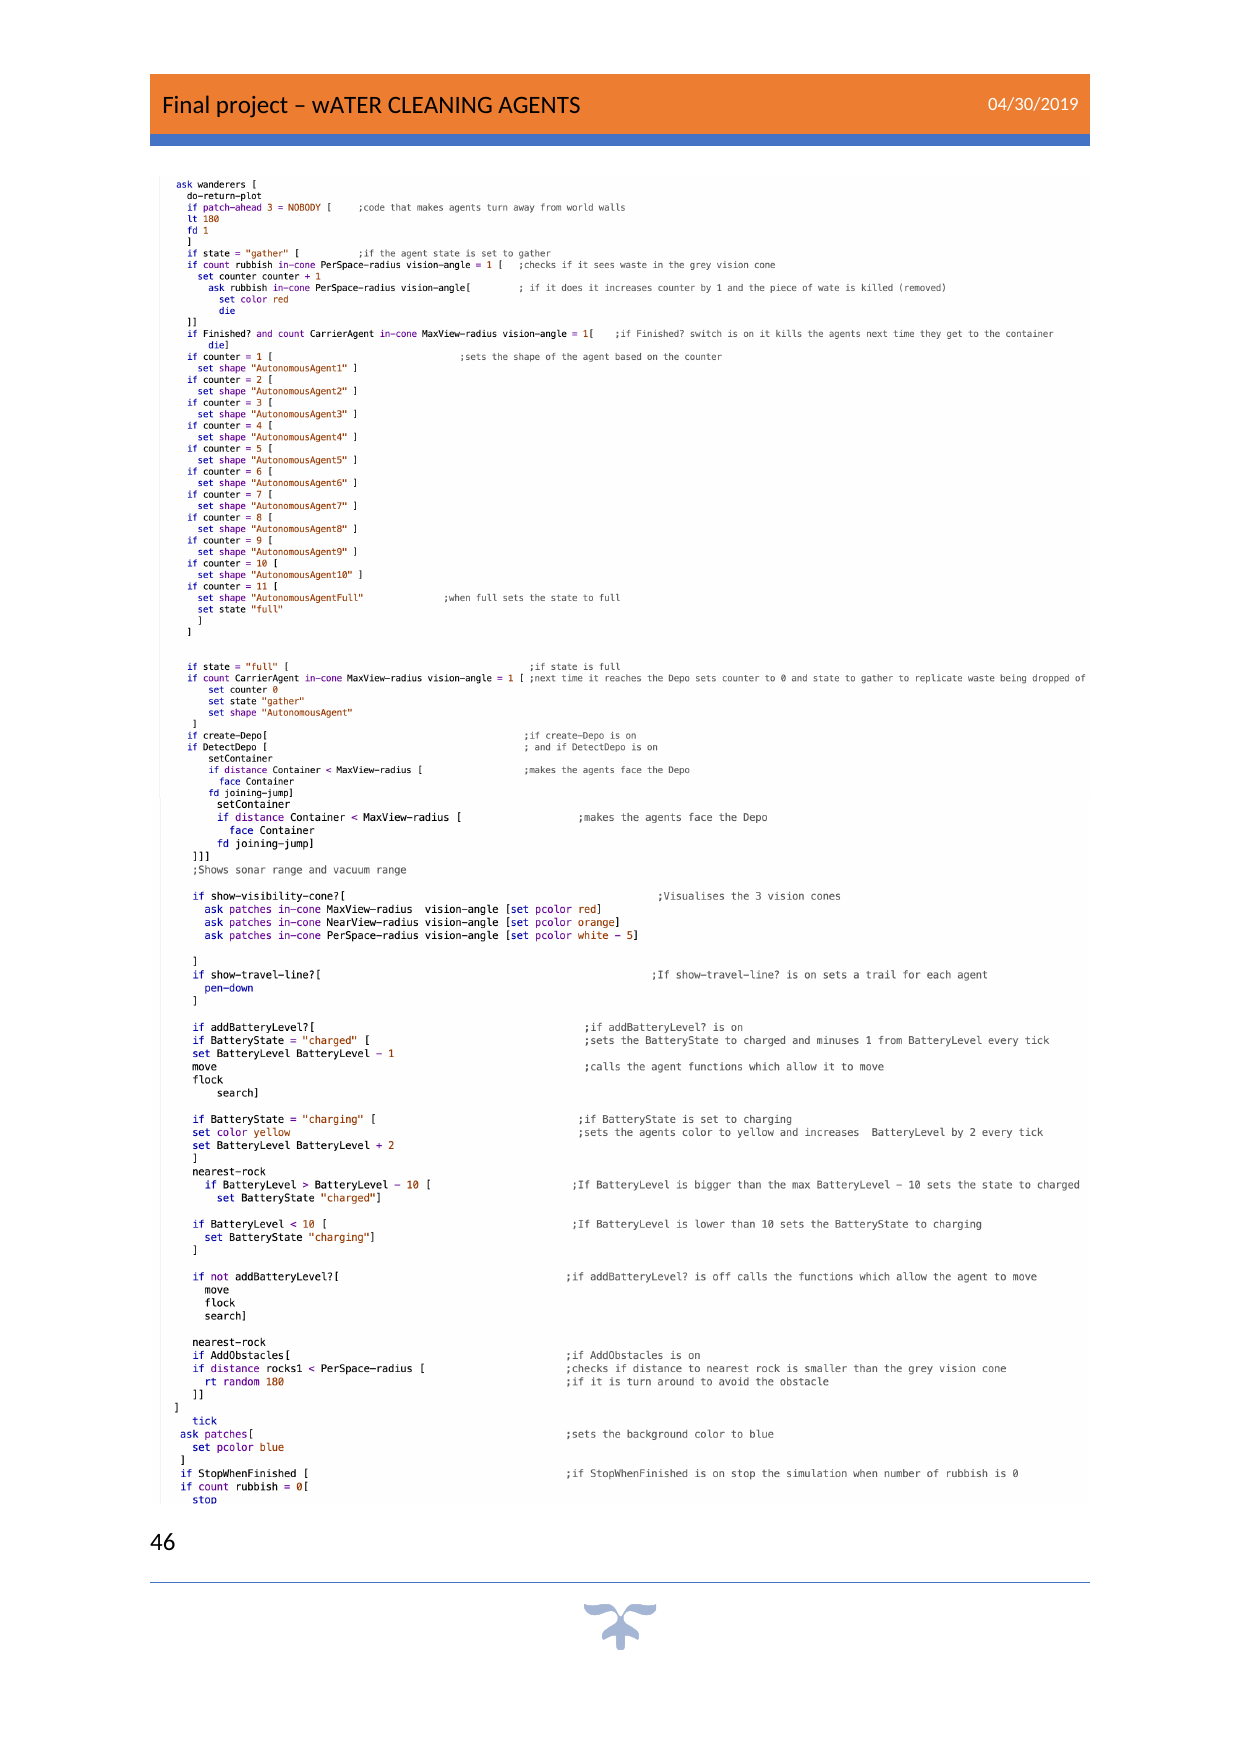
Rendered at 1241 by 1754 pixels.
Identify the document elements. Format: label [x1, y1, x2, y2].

picture [150, 176, 1090, 1504]
